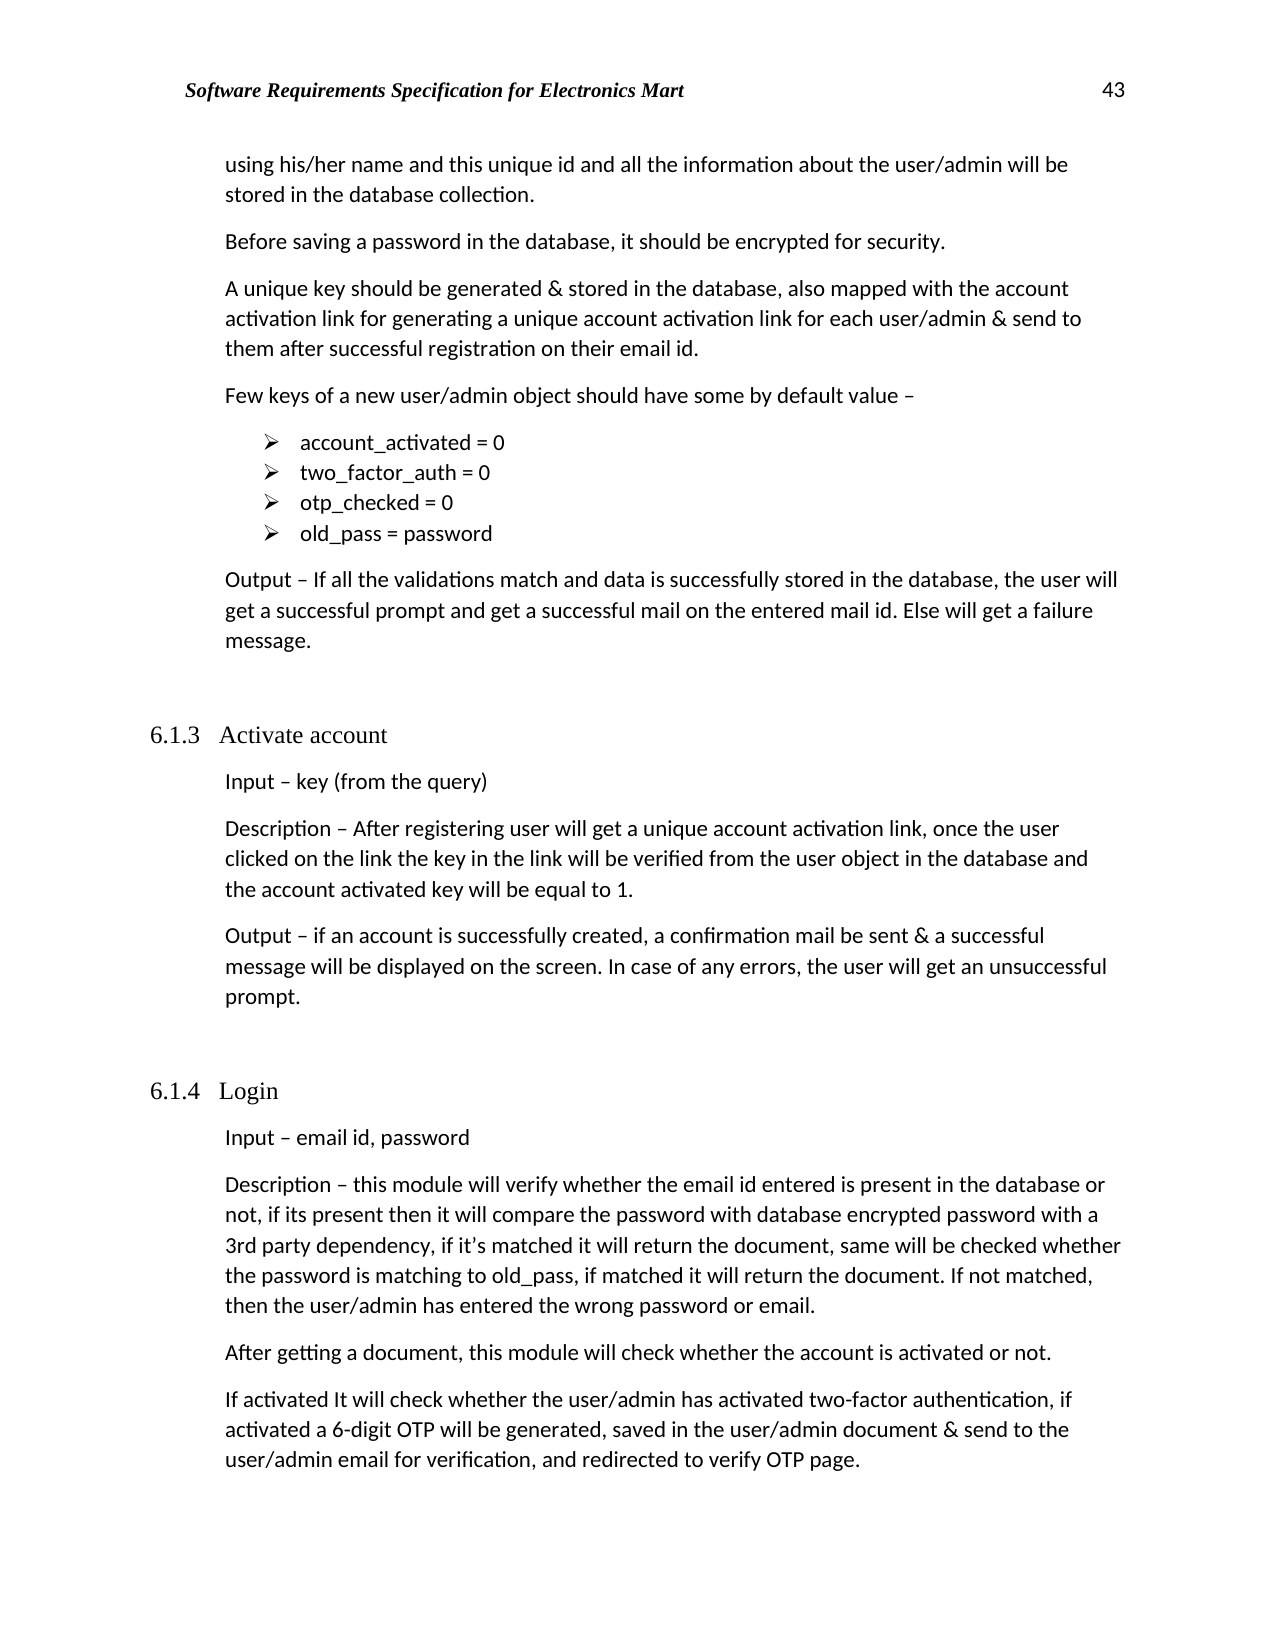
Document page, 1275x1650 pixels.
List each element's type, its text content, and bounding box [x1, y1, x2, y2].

text 6.1.3 Activate account [150, 720, 1125, 748]
text Description – After registering user will get a unique account activation link, once the user clicked on the link the key in the link will be verified from the user object in the database and the account activated key will be equal to 1. [225, 814, 1125, 903]
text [225, 150, 1125, 208]
text Output – if an account is successfully created, a confirmation mail be sent & a successful message will be displayed on the screen. In case of any errors, the user will get an unsuccessful prompt. [225, 922, 1125, 1010]
text Output – If all the validations match and data is successfully stored in the database, the user will get a successful prompt and get a successful mail on the entered mail id. Else will get a failure message. [225, 566, 1125, 654]
text After getting a document, this module will check whether the account is activated or not. [225, 1338, 1125, 1366]
text 6.1.4 Login [150, 1076, 1125, 1104]
list two_factor_auth = 0 [262, 458, 1125, 486]
text If activated It will check whether the user/admin has activated two-factor authentication, if activated a 6-digit OTP will be generated, saved in the user/admin document & send to the user/admin email for verification, and redirected to verify OTP page. [225, 1385, 1125, 1473]
text Input – key (from the query) [225, 767, 1125, 796]
text Before saving a password in the database, it should be encrypted for security. [225, 227, 1125, 255]
text Few keys of a new user/admin object should have some by default value – [225, 381, 1125, 409]
text Input – email id, password [225, 1123, 1125, 1152]
list account_activated = 0 [262, 428, 1125, 456]
list otp_checked = 0 [262, 488, 1125, 517]
text Description – this module will verify whether the email id entered is present in the database or not, if its present then it will compare the password with database encrypted password with a 3rd party dependency, if it’s matched it will return the document, same will be checked whether the password is matching to old_pass, if matched it will return the document. If not matched, then the user/admin has entered the wrong password or email. [225, 1170, 1125, 1319]
list old_pass = password [262, 519, 1125, 547]
text A unique key should be generated & stored in the database, also mapped with the account activation link for generating a unique account activation link for each user/admin & send to them after successful registration on their email id. [225, 274, 1125, 362]
